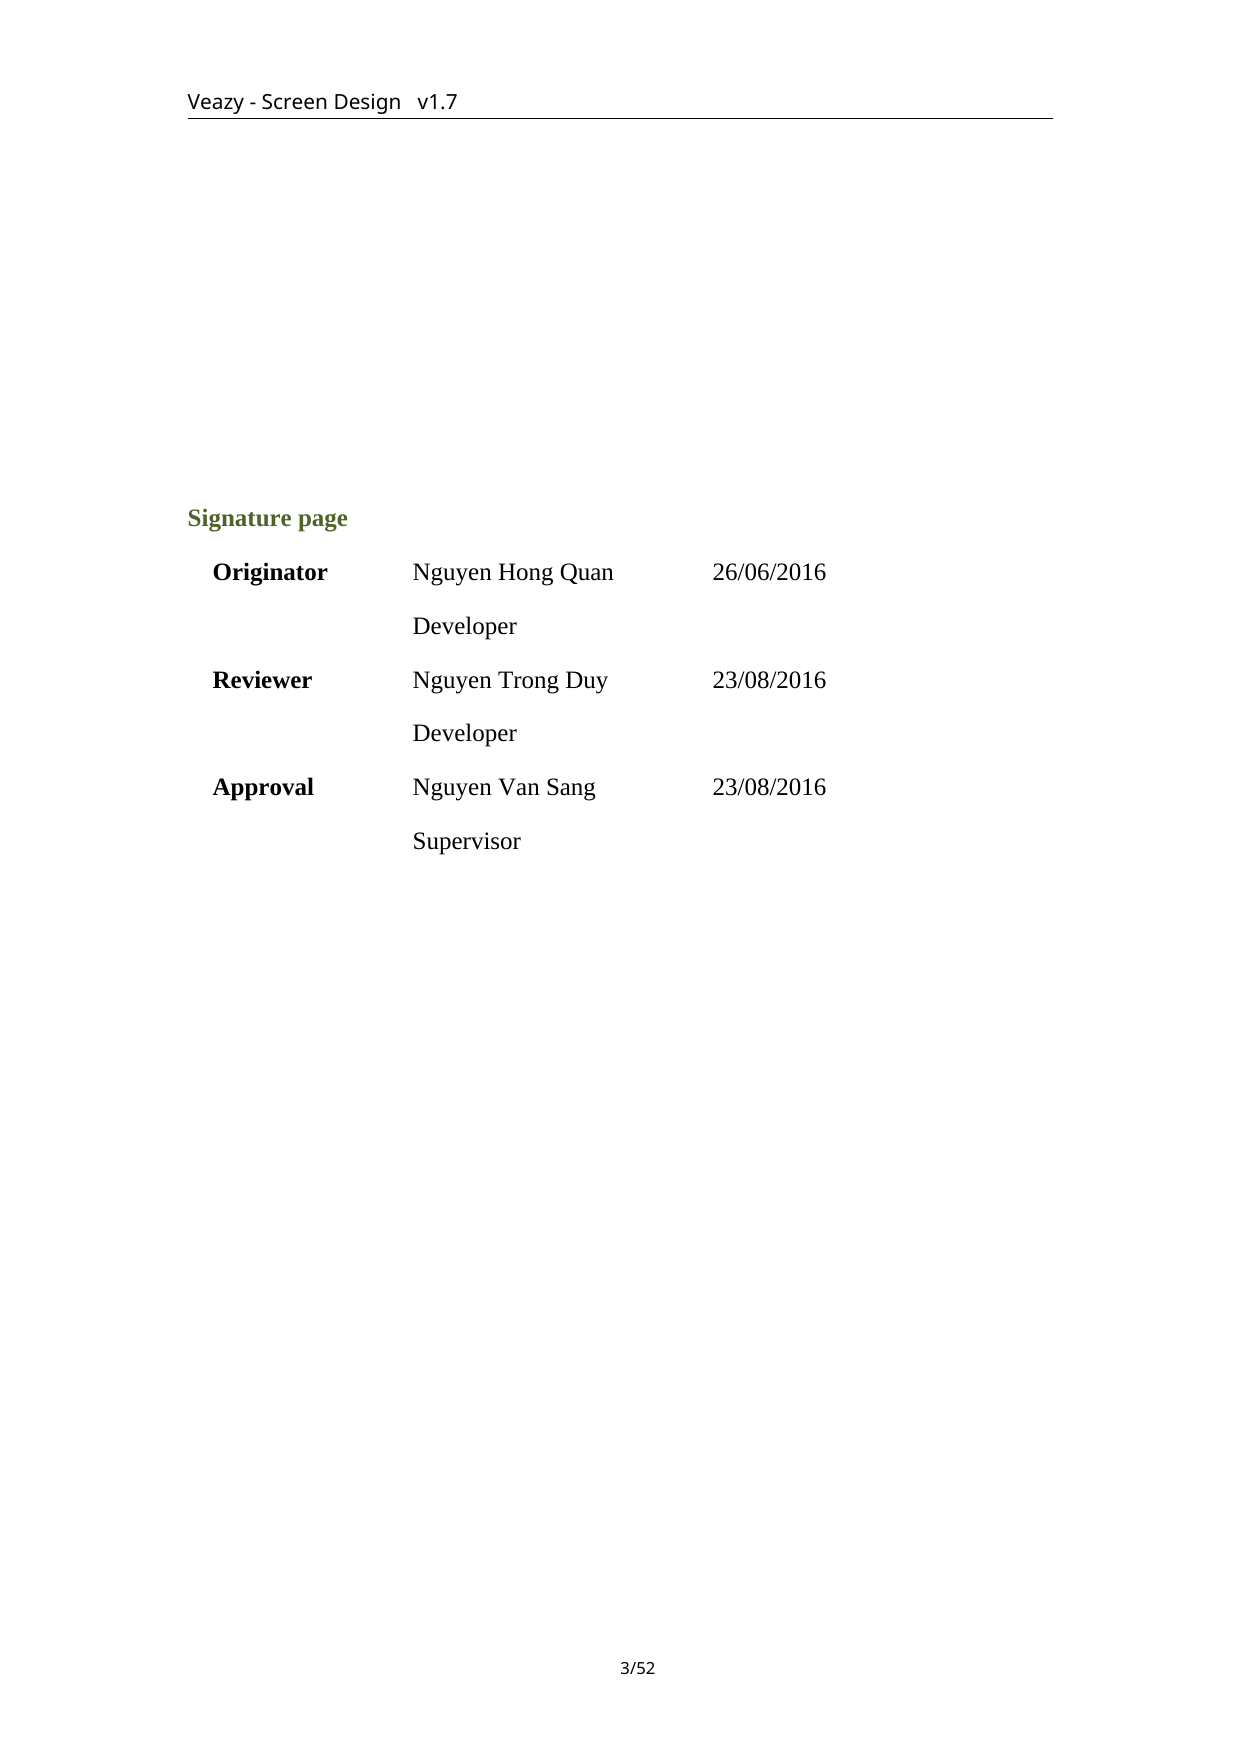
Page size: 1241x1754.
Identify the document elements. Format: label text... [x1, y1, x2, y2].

text Originator Nguyen Hong Quan 26/06/2016 [187, 557, 1053, 586]
text Developer [187, 718, 1053, 747]
text Supervisor [187, 826, 1053, 855]
text Signature page [187, 503, 1053, 532]
text Developer [187, 611, 1053, 639]
text Reviewer Nguyen Trong Duy 23/08/2016 [187, 665, 1053, 693]
text Approval Nguyen Van Sang 23/08/2016 [187, 772, 1053, 801]
